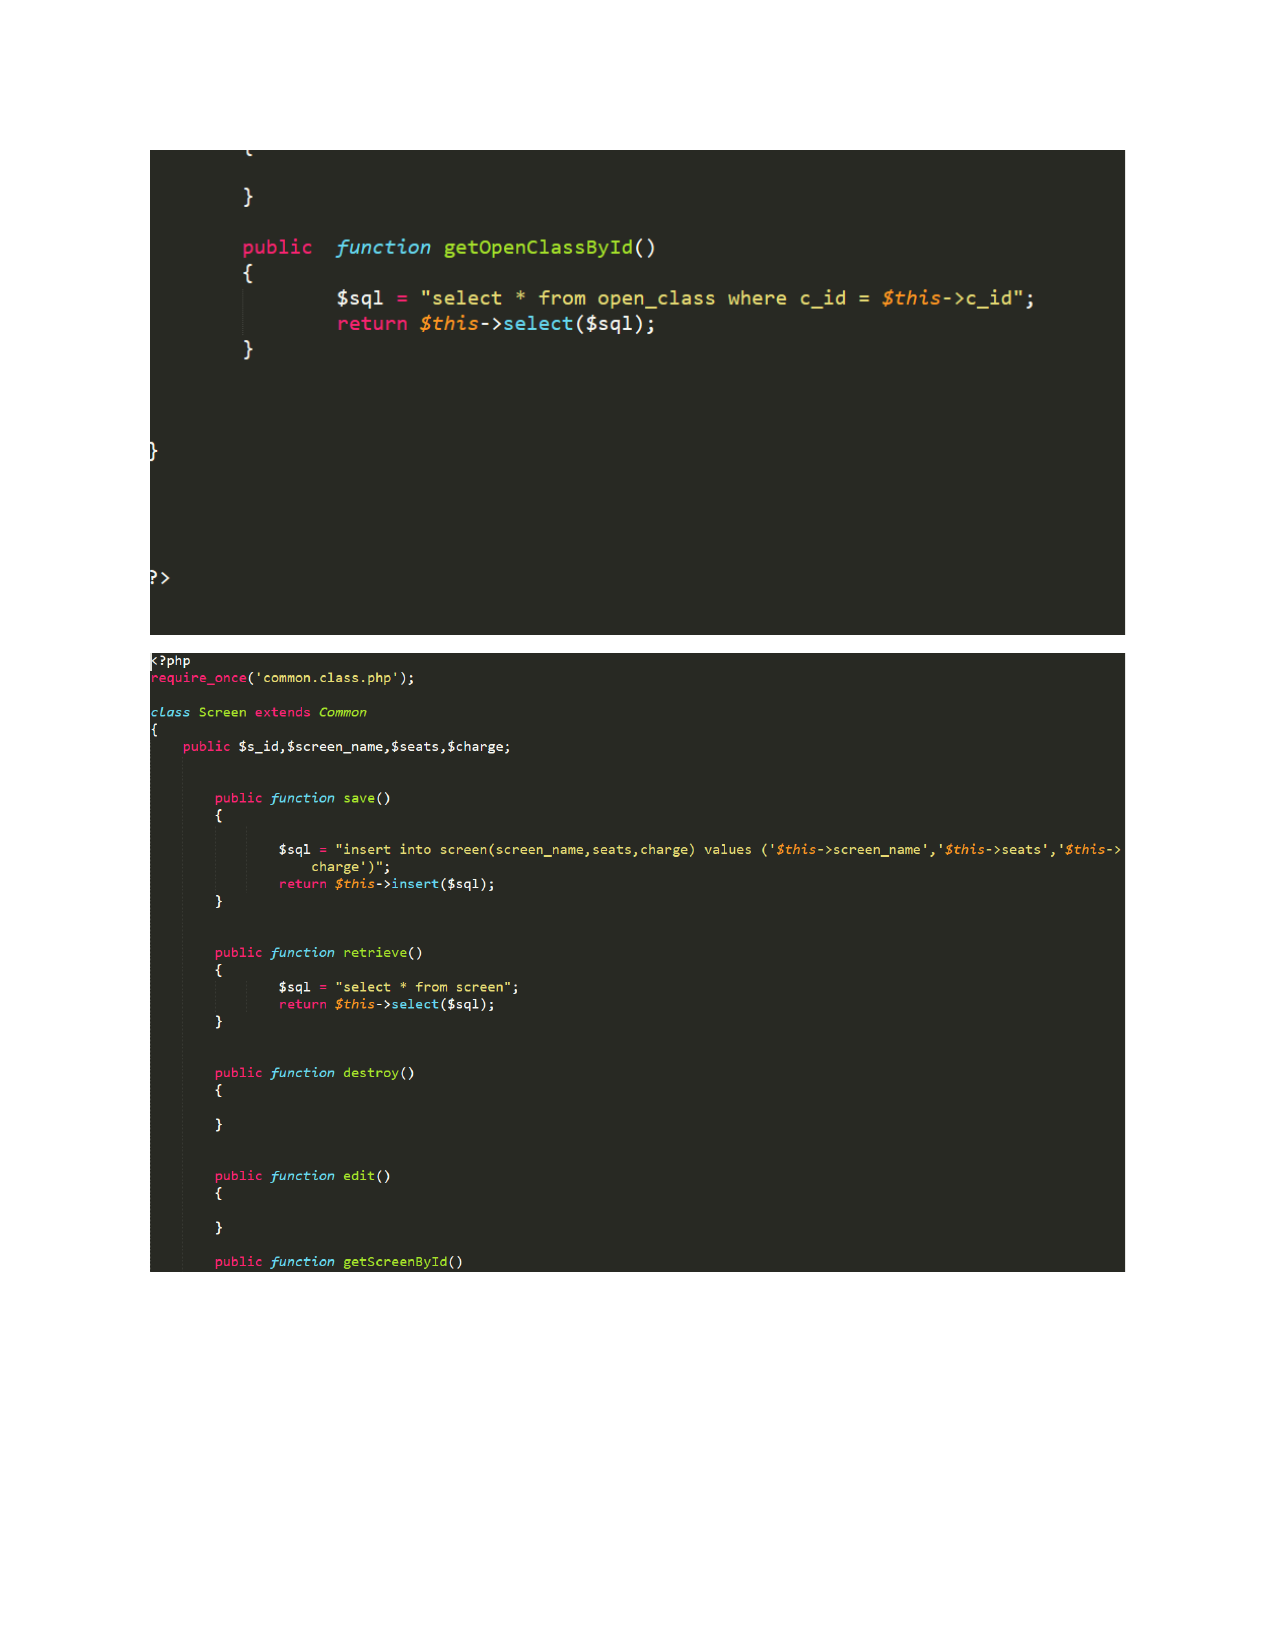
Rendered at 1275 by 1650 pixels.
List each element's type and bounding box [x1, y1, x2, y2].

picture [150, 653, 1125, 1272]
picture [150, 150, 1125, 635]
